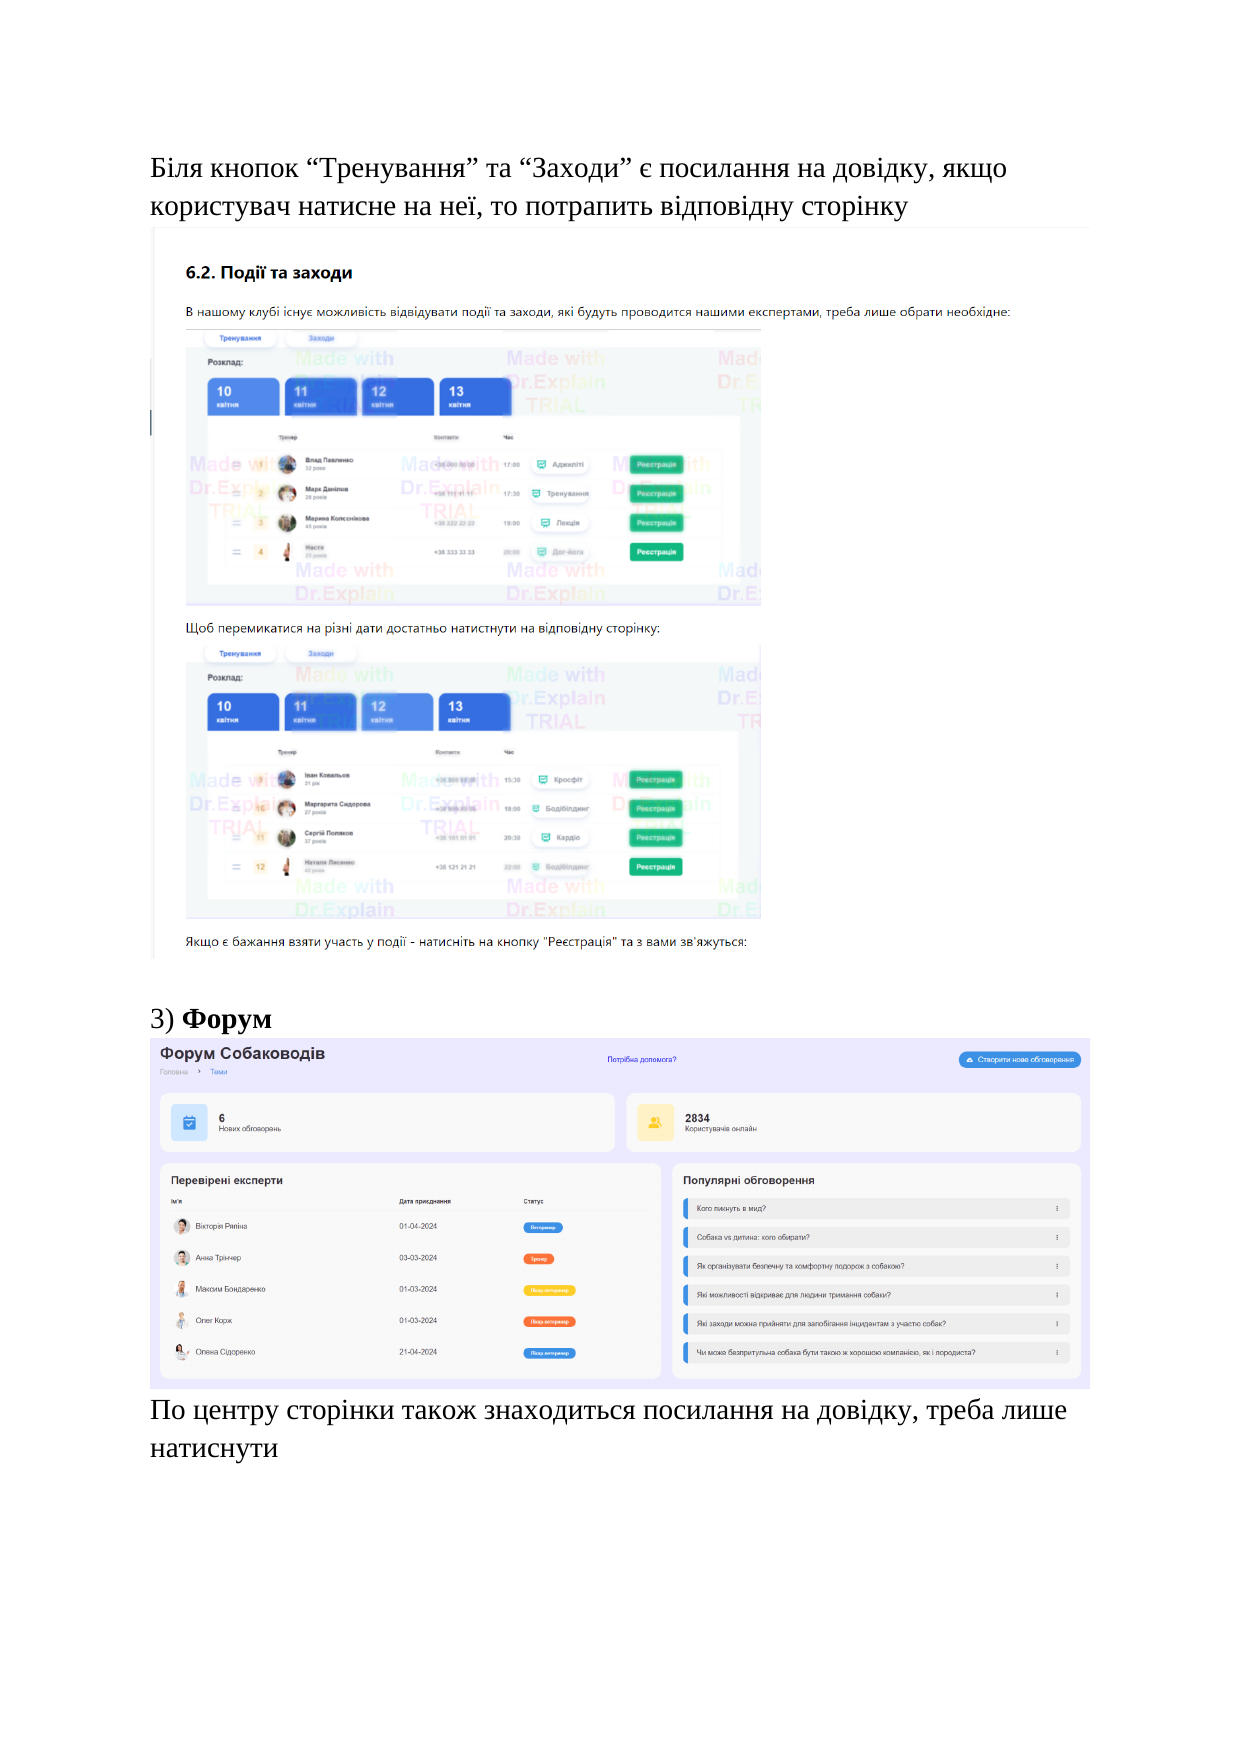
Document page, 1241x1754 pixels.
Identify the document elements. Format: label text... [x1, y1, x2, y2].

picture [150, 1038, 1091, 1389]
text 3) Форум [150, 1001, 1090, 1038]
text По центру сторінки також знаходиться посилання на довідку, треба лише натиснути [150, 1392, 1090, 1464]
picture [150, 227, 1091, 959]
text Біля кнопок “Тренування” та “Заходи” є посилання на довідку, якщо користувач натисне на неї, то потрапить відповідну сторінку [150, 150, 1090, 222]
